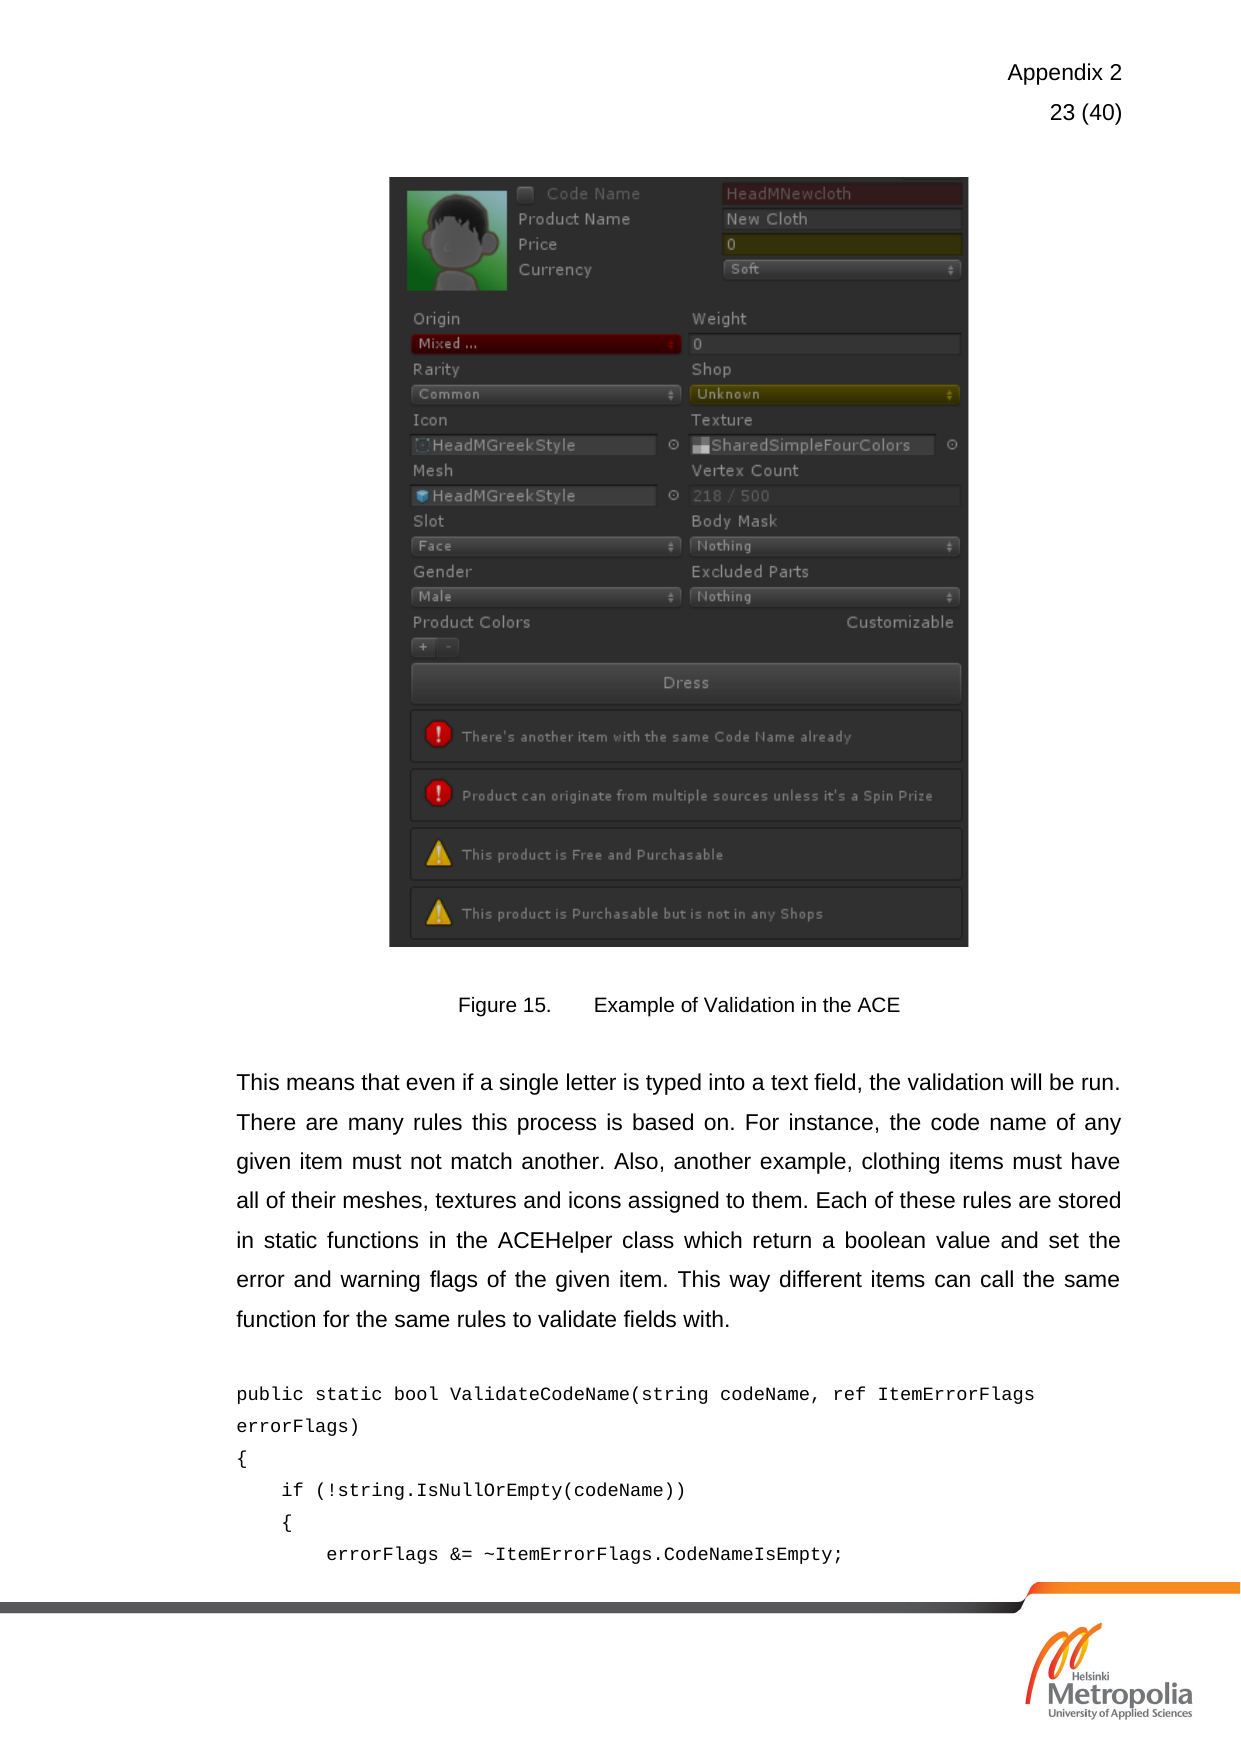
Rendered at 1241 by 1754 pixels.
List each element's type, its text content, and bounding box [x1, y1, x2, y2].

text This means that even if a single letter is typed into a text field, the validation will be run. There are many rules this process is based on. For instance, the code name of any given item must not match another. Also, another example, clothing items must have all of their meshes, textures and icons assigned to them. Each of these rules are stored in static functions in the ACEHelper class which return a boolean value and set the error and warning flags of the given item. This way different items can call the same function for the same rules to validate fields with. [236, 1069, 1122, 1332]
list if (!string.IsNullOrEmpty(codeName)) [236, 1481, 1122, 1502]
picture [389, 177, 969, 947]
list { [236, 1512, 1122, 1534]
picture [0, 1582, 1241, 1720]
list { [236, 1449, 1122, 1470]
list public static bool ValidateCodeName(string codeName, ref ItemErrorFlags errorFlags) [236, 1385, 1122, 1438]
list errorFlags &= ~ItemErrorFlags.CodeNameIsEmpty; [236, 1544, 1122, 1566]
text Example of Validation in the ACE [236, 993, 1122, 1017]
